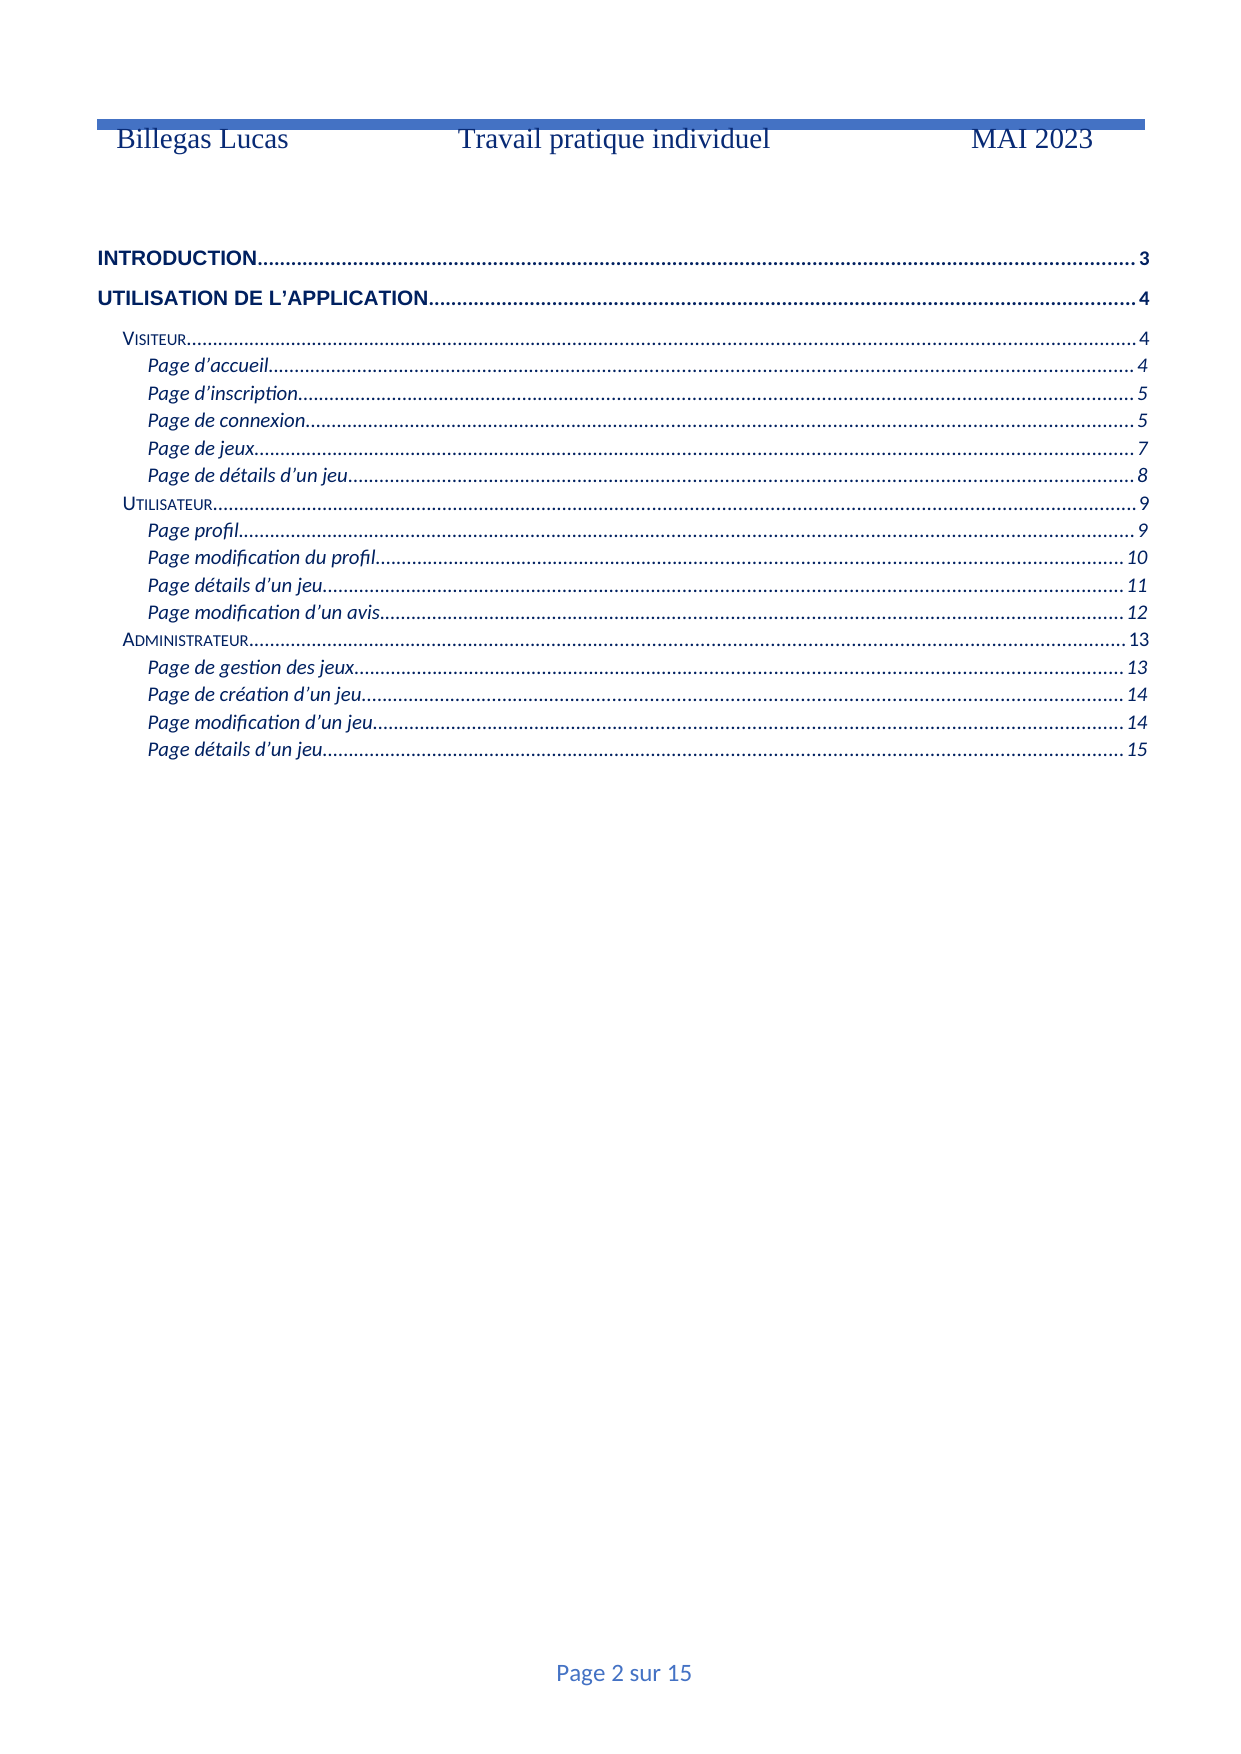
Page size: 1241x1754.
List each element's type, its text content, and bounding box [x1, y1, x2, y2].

text Page d’inscription 5 [147, 380, 1151, 406]
text Utilisateur 9 [122, 490, 1151, 515]
text Page de gestion des jeux 13 [147, 654, 1151, 679]
text Introduction 3 [97, 246, 1151, 271]
text Page modification d’un jeu 14 [147, 709, 1151, 734]
text Administrateur 13 [122, 627, 1151, 652]
text Page de détails d’un jeu 8 [147, 462, 1151, 488]
text Page modification du profil 10 [147, 544, 1151, 570]
text Page de connexion 5 [147, 407, 1151, 433]
text Visiteur 4 [122, 325, 1151, 351]
text Page de création d’un jeu 14 [147, 681, 1151, 707]
text Utilisation de l’application 4 [97, 285, 1151, 311]
text Page profil 9 [147, 517, 1151, 542]
text Page modification d’un avis 12 [147, 599, 1151, 625]
text Page d’accueil 4 [147, 353, 1151, 378]
text Page détails d’un jeu 11 [147, 572, 1151, 597]
text Page de jeux 7 [147, 435, 1151, 460]
text Page détails d’un jeu 15 [147, 736, 1151, 762]
